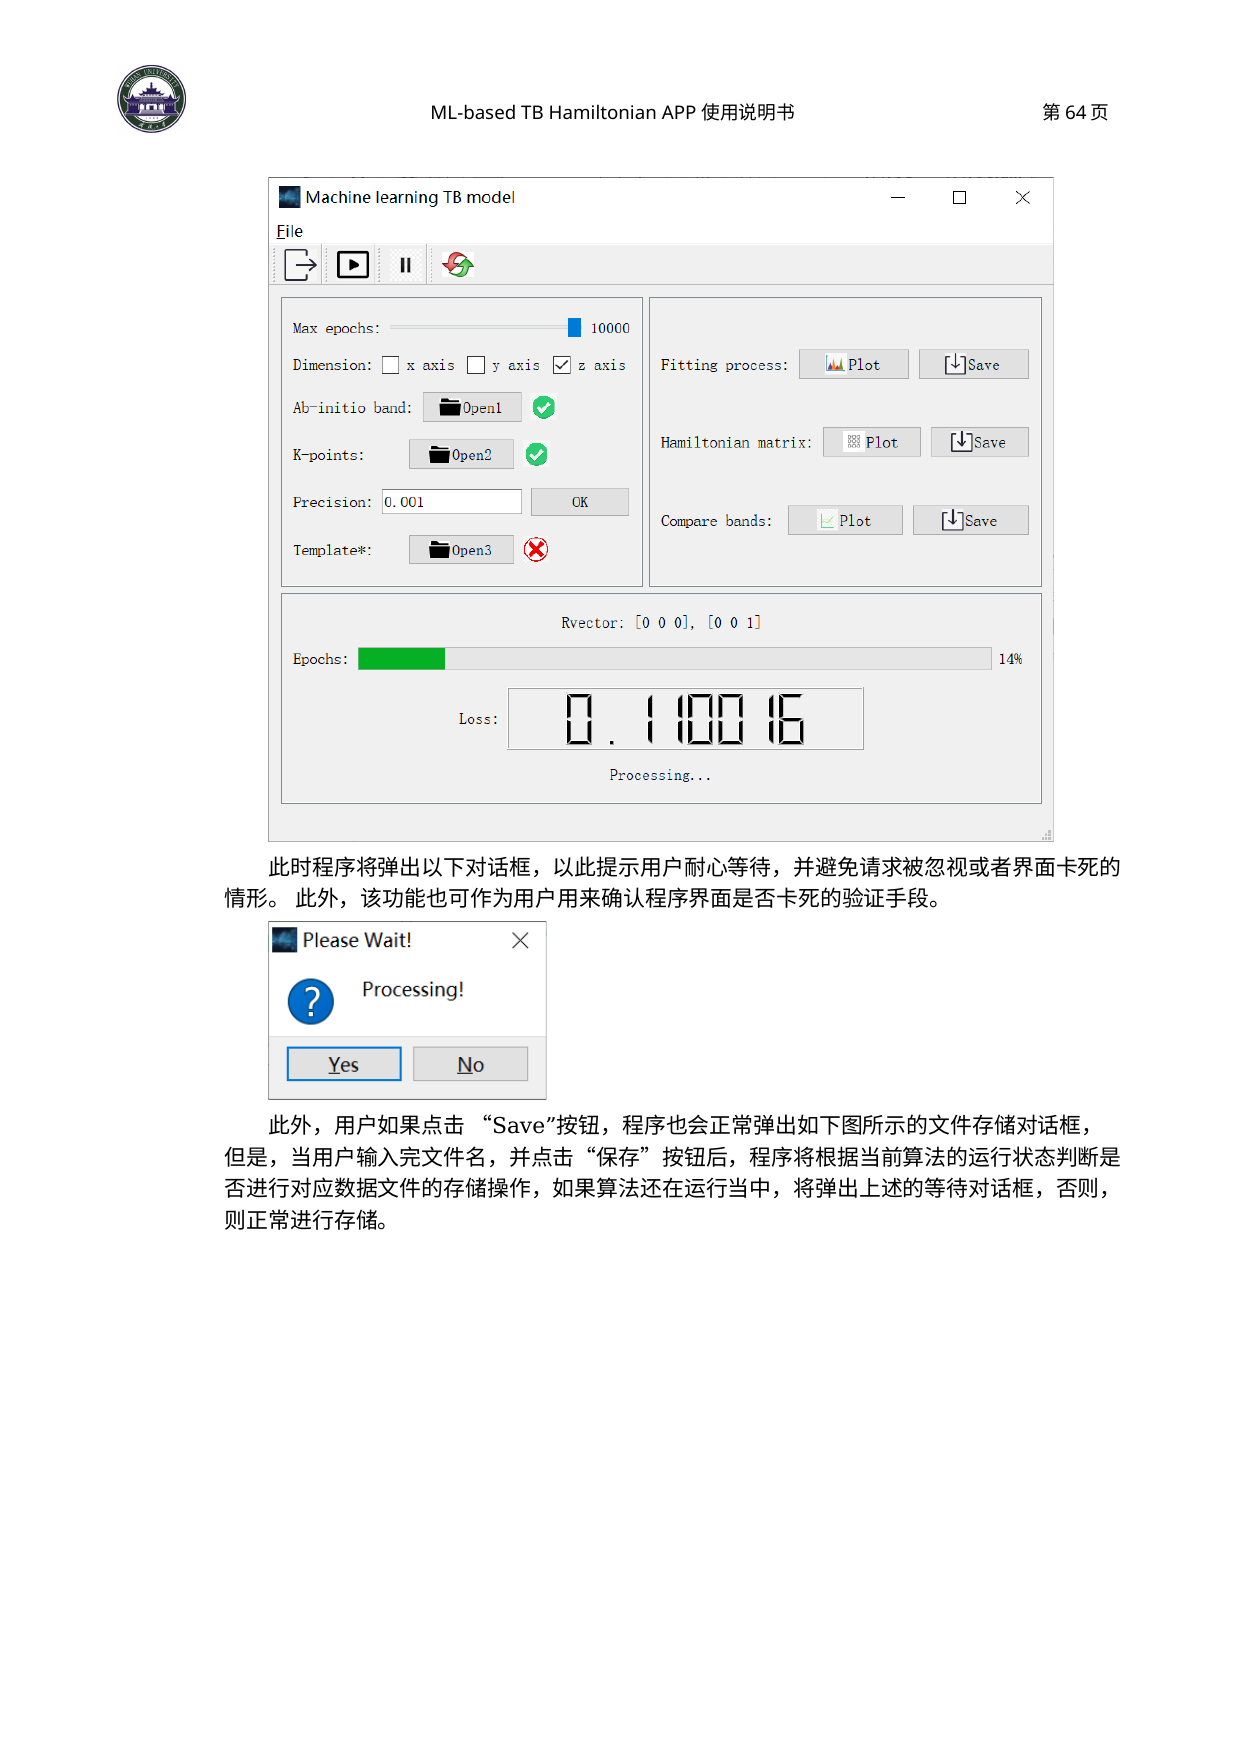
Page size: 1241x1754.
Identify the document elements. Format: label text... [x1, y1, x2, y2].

picture [268, 177, 1054, 842]
text 此外，用户如果点击 “Save”按钮，程序也会正常弹出如下图所示的文件存储对话框，但是，当用户输入完文件名，并点击“保存”按钮后，程序将根据当前算法的运行状态判断是否进行对应数据文件的存储操作，如果算法还在运行当中，将弹出上述的等待对话框，否则，则正常进行存储。 [224, 1108, 1122, 1234]
text 此时程序将弹出以下对话框，以此提示用户耐心等待，并避免请求被忽视或者界面卡死的情形。 此外，该功能也可作为用户用来确认程序界面是否卡死的验证手段。 [224, 850, 1122, 913]
picture [116, 64, 187, 134]
picture [268, 921, 547, 1100]
